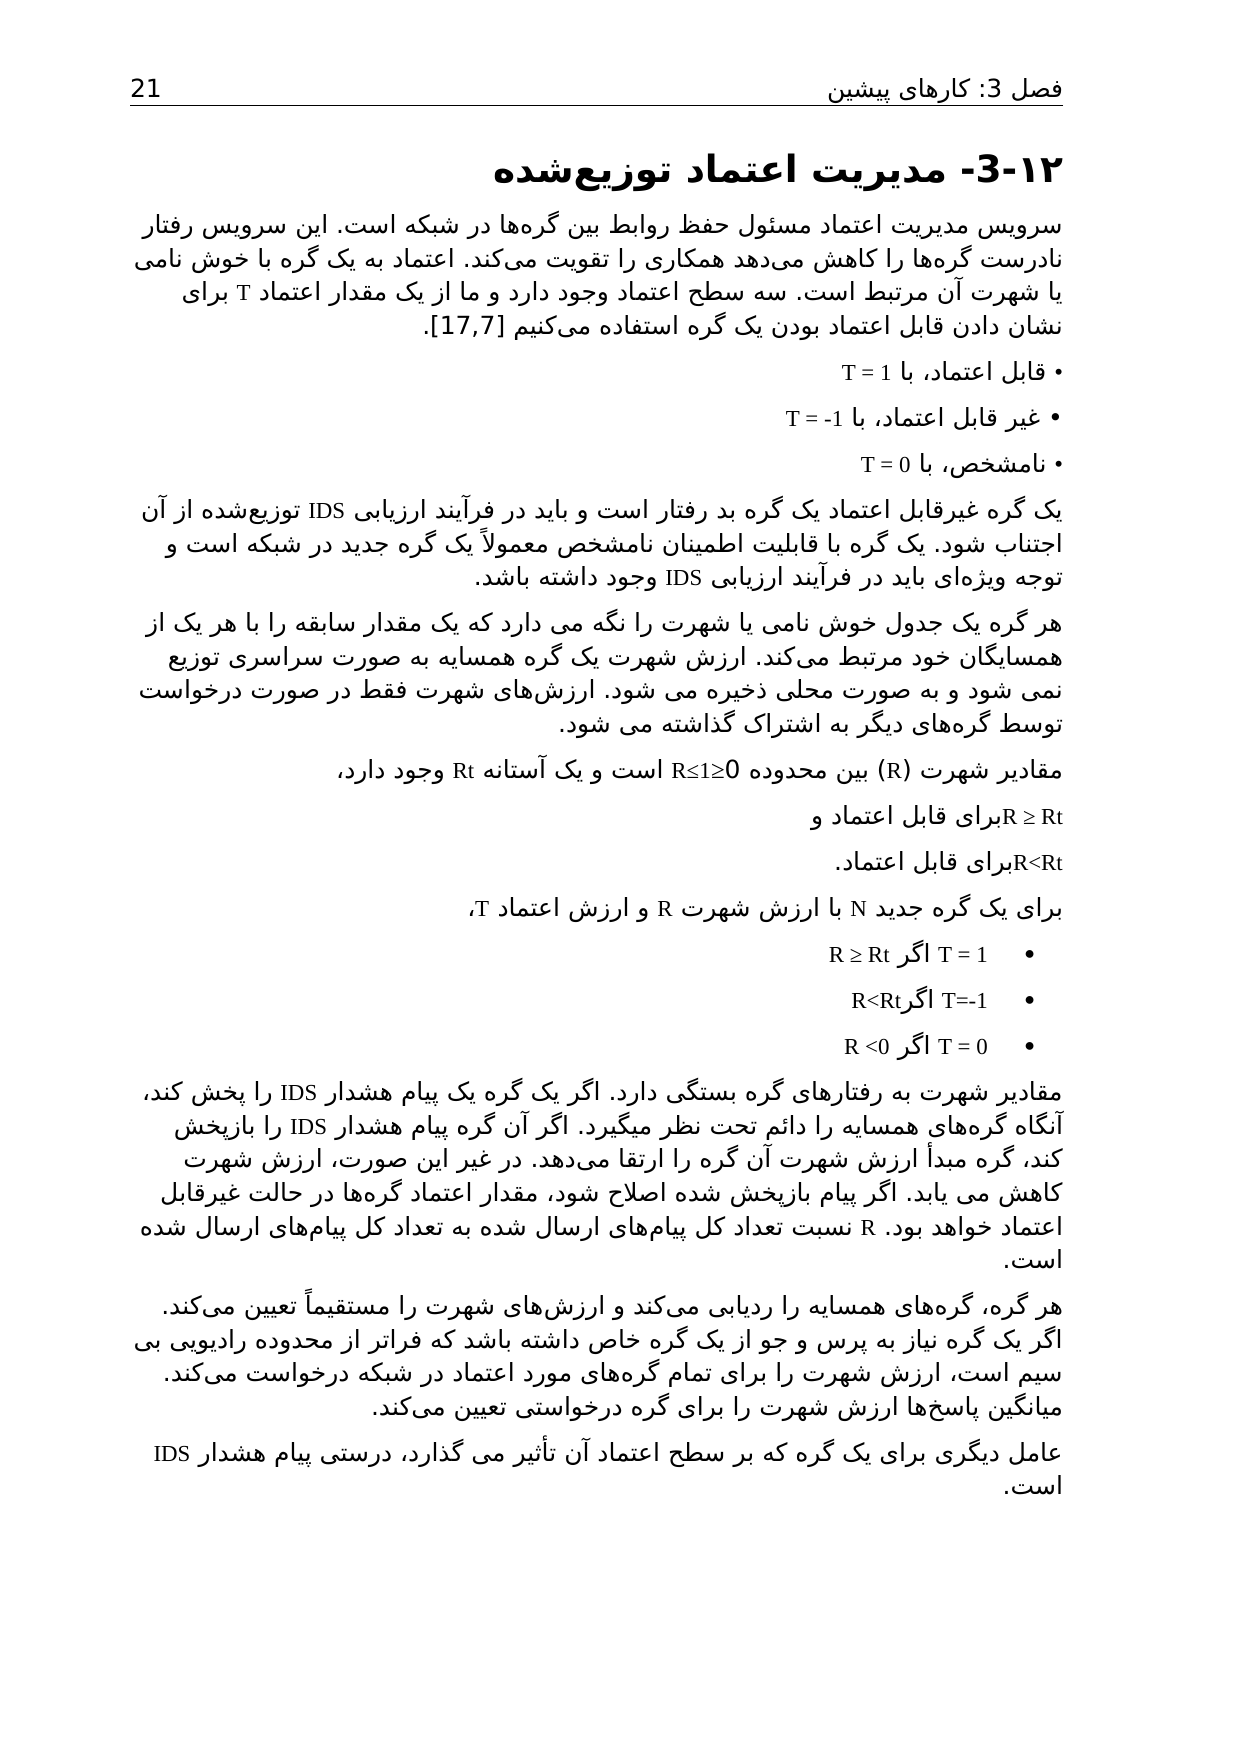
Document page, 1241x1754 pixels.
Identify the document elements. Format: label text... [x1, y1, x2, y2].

list T = 1 اگر R ≥ Rt [130, 939, 1026, 968]
text عامل دیگری برای یک گره که بر سطح اعتماد آن تأثیر می گذارد، درستی پیام هشدار IDS است. [130, 1438, 1063, 1501]
text هر گره، گره‌های همسایه را ردیابی می‌کند و ارزش‌های شهرت را مستقیماً تعیین می‌کند. اگر یک گره نیاز به پرس و جو از یک گره خاص داشته باشد که فراتر از محدوده رادیویی بی سیم است، ارزش شهرت را برای تمام گره‌های مورد اعتماد در شبکه درخواست می‌کند‌. میانگین پاسخ‌ها ارزش شهرت را برای گره درخواستی تعیین می‌کند. [130, 1291, 1063, 1421]
text یک گره غیرقابل اعتماد یک گره بد رفتار است و باید در فرآیند ارزیابی IDS توزیع‌شده از آن اجتناب شود. یک گره با قابلیت اطمینان نامشخص معمولاً یک گره جدید در شبکه است و توجه ویژه‌ای باید در فرآیند ارزیابی IDS وجود داشته باشد. [130, 495, 1063, 592]
text هر گره یک جدول خوش نامی یا شهرت را نگه می دارد که یک مقدار سابقه را با هر یک از همسایگان خود مرتبط می‌کند. ارزش شهرت یک گره همسایه به صورت سراسری توزیع نمی شود و به صورت محلی ذخیره می شود. ارزش‌های شهرت فقط در صورت درخواست توسط گره‌های دیگر به اشتراک گذاشته می شود. [130, 608, 1063, 738]
text R<Rtبرای قابل اعتماد. [130, 847, 1063, 876]
subtitle 3-۱۲- مدیریت اعتماد توزیع‌شده [130, 148, 1063, 191]
text سرویس مدیریت اعتماد مسئول حفظ روابط بین گره‌ها در شبکه است. این سرویس رفتار نادرست گره‌ها را کاهش می‌دهد همکاری را تقویت می‌کند. اعتماد به یک گره با خوش نامی یا شهرت آن مرتبط است. سه سطح اعتماد وجود دارد و ما از یک مقدار اعتماد T برای نشان دادن قابل اعتماد بودن یک گره استفاده می‌کنیم [17,7]. [130, 210, 1063, 340]
text R ≥ Rtبرای قابل اعتماد و [130, 801, 1063, 830]
list T = 0 اگر R <0 [130, 1031, 1026, 1061]
text • نامشخص‌، با T = 0 [130, 449, 1063, 478]
text مقادیر شهرت به رفتارهای گره بستگی دارد. اگر یک گره یک پیام هشدار IDS را پخش کند، آنگاه گره‌های همسایه را دائم تحت نظر میگیرد‌. اگر آن گره پیام هشدار IDS را بازپخش کند، گره مبدأ ارزش شهرت آن گره را ارتقا می‌دهد. در غیر این صورت، ارزش شهرت کاهش می یابد. اگر پیام بازپخش شده اصلاح شود، مقدار اعتماد گره‌ها در حالت غیرقابل اعتماد خواهد بود. R نسبت تعداد کل پیام‌های ارسال شده به تعداد کل پیام‌های ارسال شده است. [130, 1077, 1063, 1274]
list T=-1 اگرR<Rt [130, 985, 1026, 1014]
text • قابل اعتماد، با T = 1 [130, 357, 1063, 386]
text • غیر قابل اعتماد، با T = -1 [130, 403, 1063, 432]
text برای یک گره جدید N با ارزش شهرت R و ارزش اعتماد T، [130, 893, 1063, 922]
text مقادیر شهرت (R) بین محدوده 0≤R≤1 است و یک آستانه Rt وجود دارد، [130, 755, 1063, 784]
